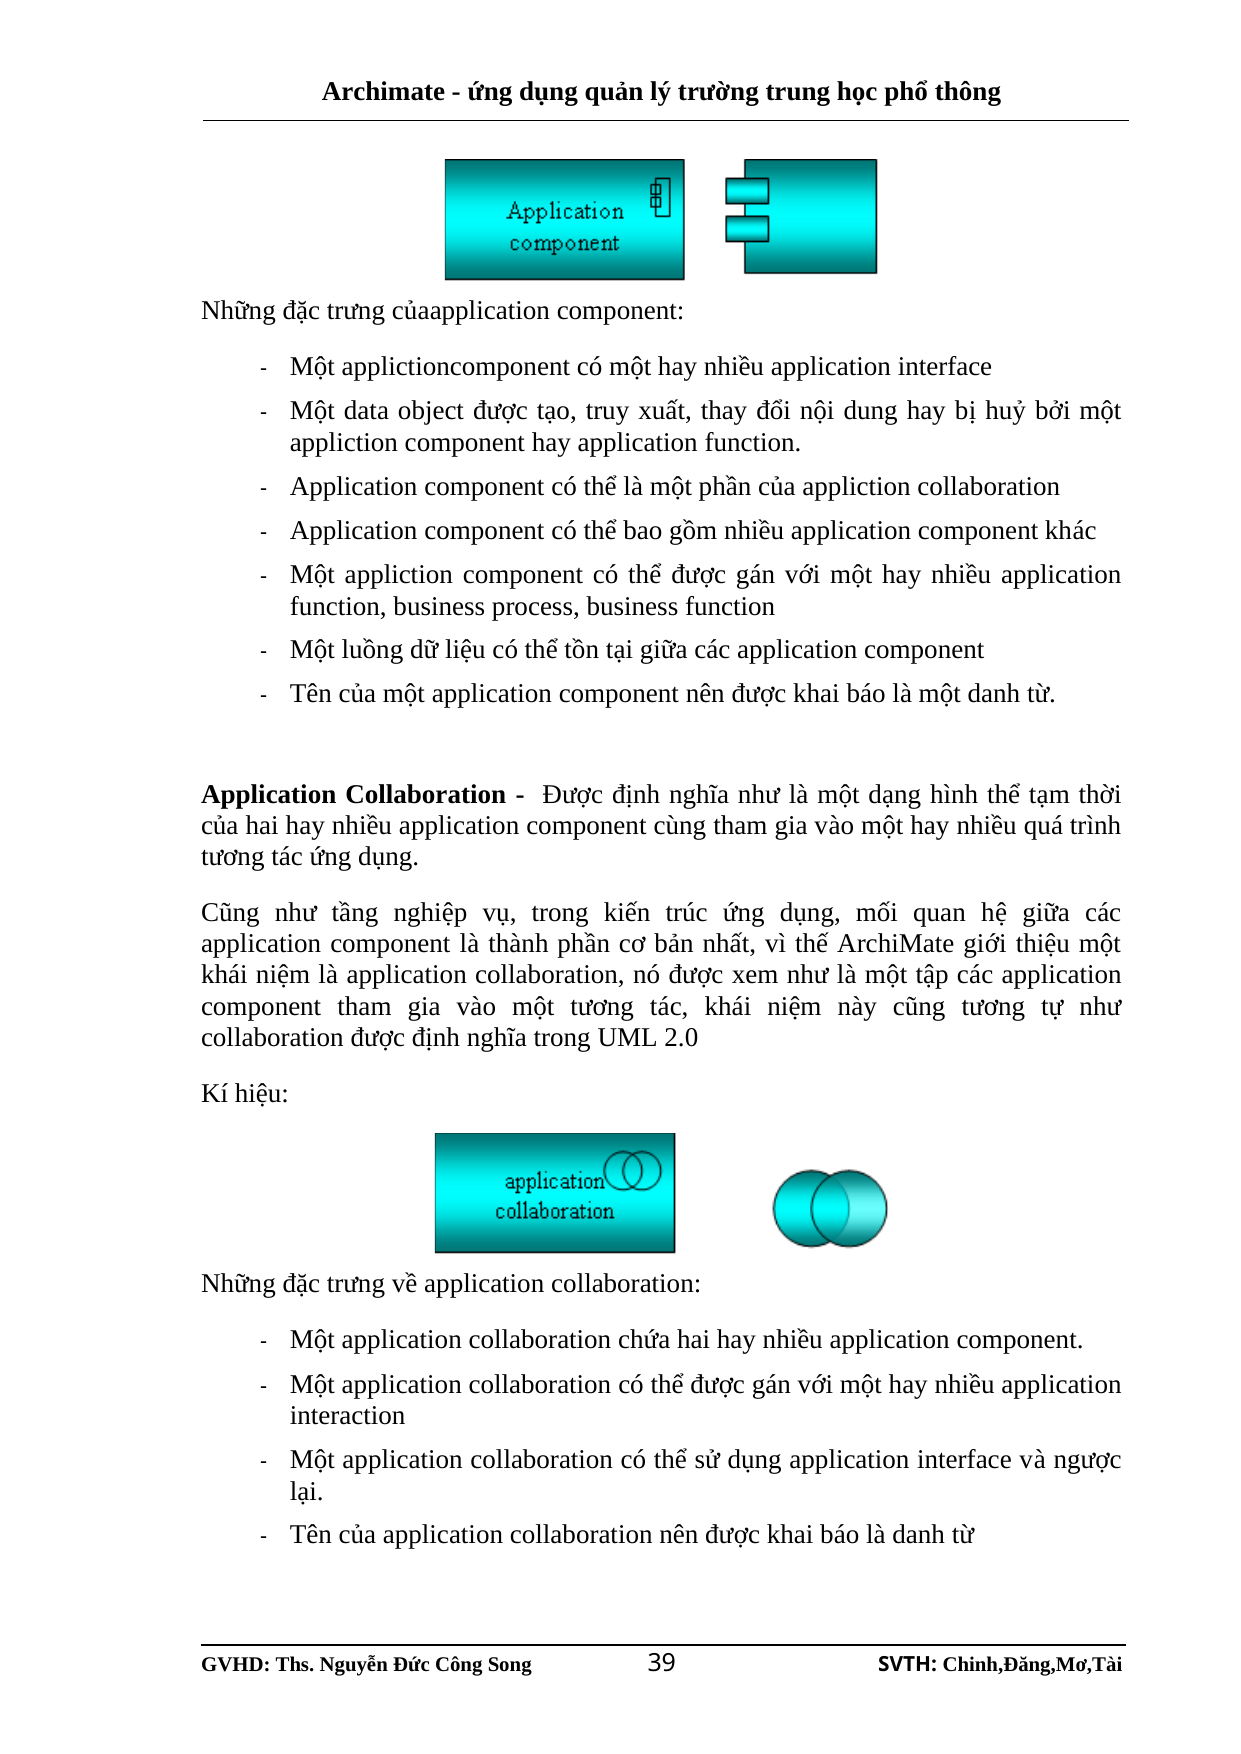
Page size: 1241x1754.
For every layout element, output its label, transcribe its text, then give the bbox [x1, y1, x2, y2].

text Một applictioncomponent có một hay nhiều application interface [260, 350, 1122, 382]
text Một luồng dữ liệu có thể tồn tại giữa các application component [260, 633, 1122, 665]
picture [434, 1133, 889, 1255]
text Một data object được tạo, truy xuất, thay đổi nội dung hay bị huỷ bởi một appliction component hay application function. [260, 394, 1122, 457]
text Một application collaboration có thể được gán với một hay nhiều application interaction [260, 1368, 1122, 1431]
text Một application collaboration có thể sử dụng application interface và ngược lại. [260, 1443, 1122, 1506]
text Application Collaboration - Được định nghĩa như là một dạng hình thể tạm thời của hai hay nhiều application component cùng tham gia vào một hay nhiều quá trình tương tác ứng dụng. [201, 778, 1122, 871]
text Application component có thể bao gồm nhiều application component khác [260, 514, 1122, 545]
text Những đặc trưng về application collaboration: [201, 1267, 1122, 1299]
text Những đặc trưng củaapplication component: [201, 294, 1122, 325]
text Tên của application collaboration nên được khai báo là danh từ [260, 1518, 1122, 1550]
text Một appliction component có thể được gán với một hay nhiều application function, business process, business function [260, 558, 1122, 621]
text Kí hiệu: [201, 1077, 1122, 1108]
picture [444, 159, 879, 282]
text Cũng như tầng nghiệp vụ, trong kiến trúc ứng dụng, mối quan hệ giữa các application component là thành phần cơ bản nhất, vì thế ArchiMate giới thiệu một khái niệm là application collaboration, nó được xem như là một tập các application component tham gia vào một tương tác, khái niệm này cũng tương tự như collaboration được định nghĩa trong UML 2.0 [201, 896, 1122, 1052]
text Một application collaboration chứa hai hay nhiều application component. [260, 1324, 1122, 1355]
text Application component có thể là một phần của appliction collaboration [260, 469, 1122, 501]
text Tên của một application component nên được khai báo là một danh từ. [260, 677, 1122, 709]
